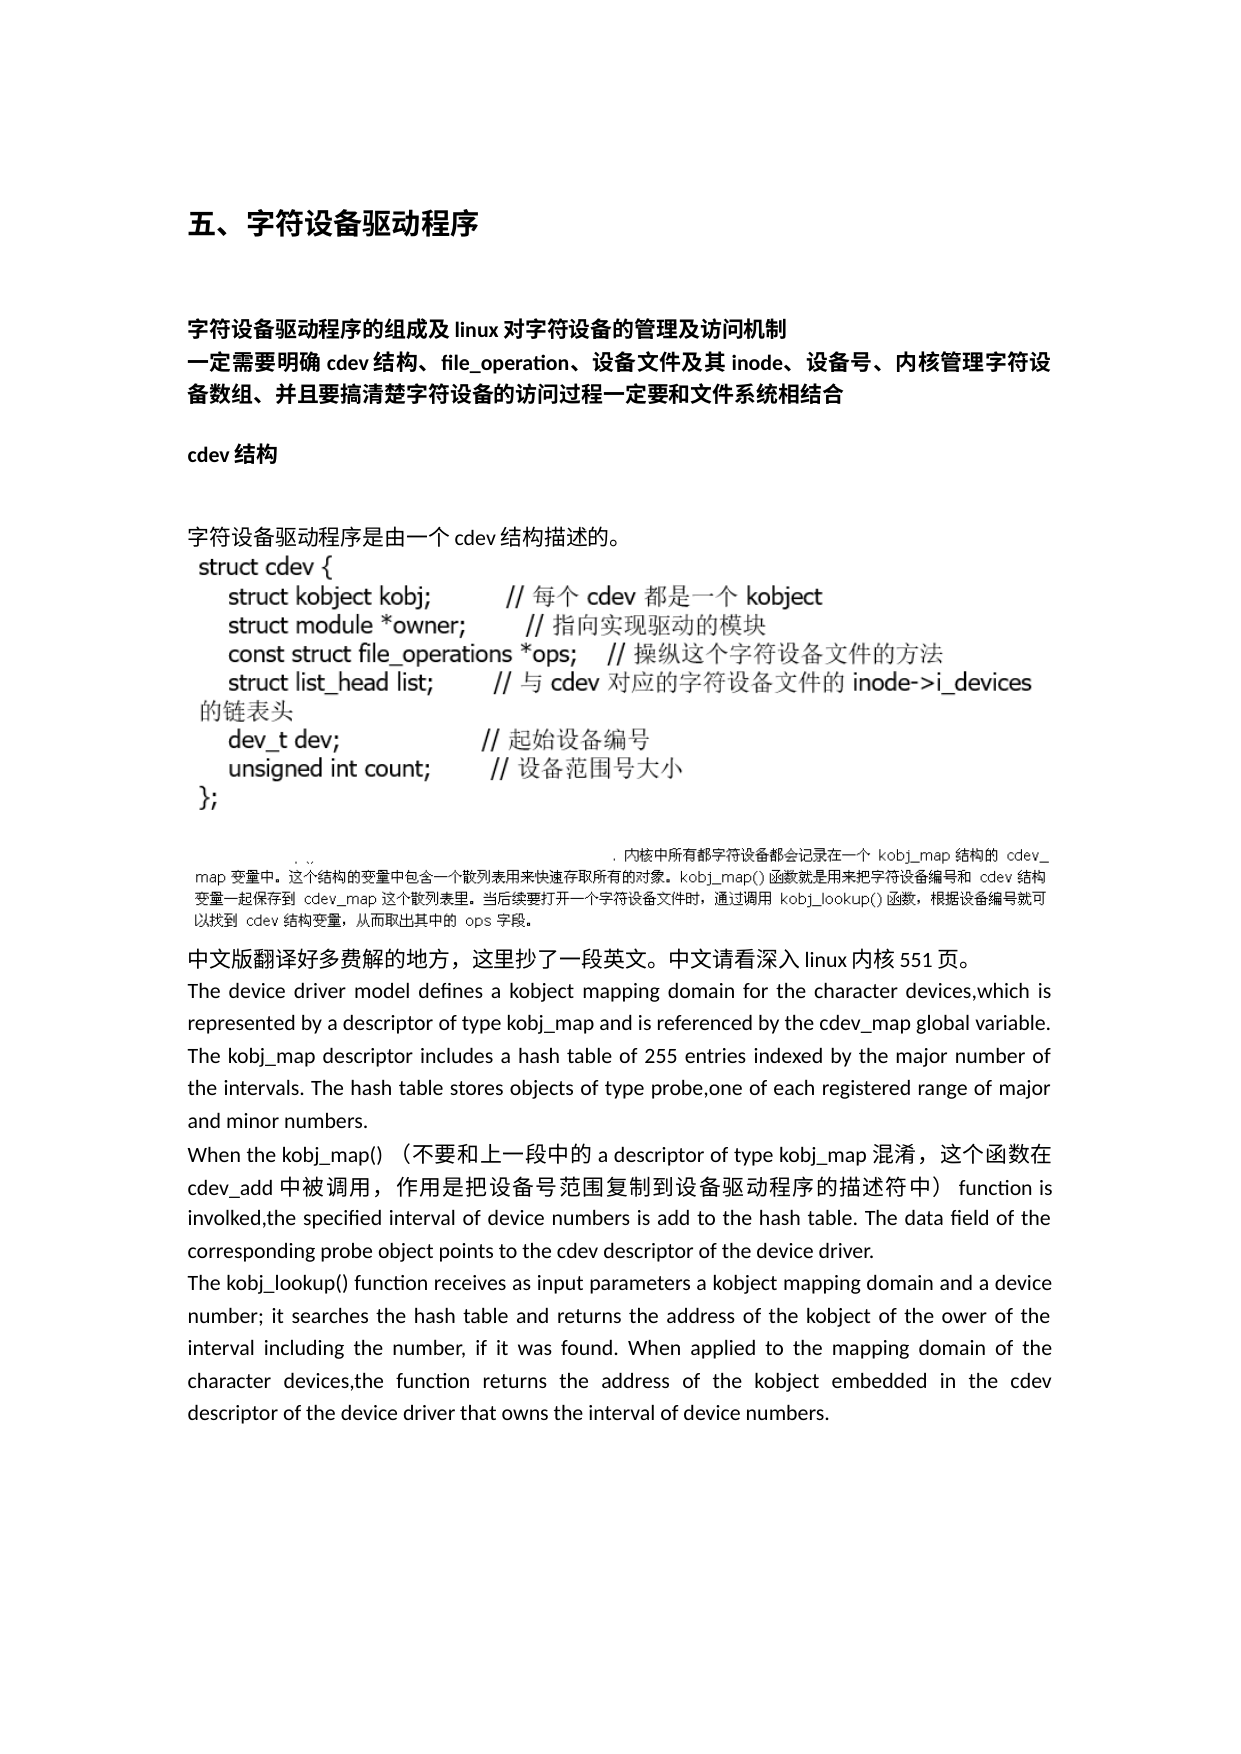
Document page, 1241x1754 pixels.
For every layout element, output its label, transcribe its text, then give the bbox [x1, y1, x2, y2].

text The device driver model defines a kobject mapping domain for the character devices,which is represented by a descriptor of type kobj_map and is referenced by the cdev_map global variable. The kobj_map descriptor includes a hash table of 255 entries indexed by the major number of the intervals. The hash table stores objects of type probe,one of each registered range of major and minor numbers. [187, 974, 1053, 1137]
subtitle cdev结构 [187, 437, 1053, 469]
text The kobj_lookup() function receives as input parameters a kobject mapping domain and a device number; it searches the hash table and returns the address of the kobject of the ower of the interval including the number, if it was found. When applied to the mapping domain of the character devices,the function returns the address of the kobject embedded in the cdev descriptor of the device driver that owns the interval of device numbers. [187, 1267, 1053, 1429]
text 字符设备驱动程序是由一个cdev结构描述的。 [187, 519, 1053, 551]
text When the kobj_map() （不要和上一段中的a descriptor of type kobj_map混淆，这个函数在cdev_add中被调用，作用是把设备号范围复制到设备驱动程序的描述符中）function is involked,the specified interval of device numbers is add to the hash table. The data field of the corresponding probe object points to the cdev descriptor of the device driver. [187, 1137, 1053, 1267]
picture [187, 844, 1053, 928]
text 字符设备驱动程序的组成及linux对字符设备的管理及访问机制 [187, 312, 1053, 344]
picture [187, 551, 1053, 818]
text 一定需要明确cdev结构、file_operation、设备文件及其inode、设备号、内核管理字符设备数组、并且要搞清楚字符设备的访问过程一定要和文件系统相结合 [187, 344, 1053, 409]
text 中文版翻译好多费解的地方，这里抄了一段英文。中文请看深入linux内核551页。 [187, 942, 1053, 974]
subtitle 五、字符设备驱动程序 [187, 189, 1053, 254]
